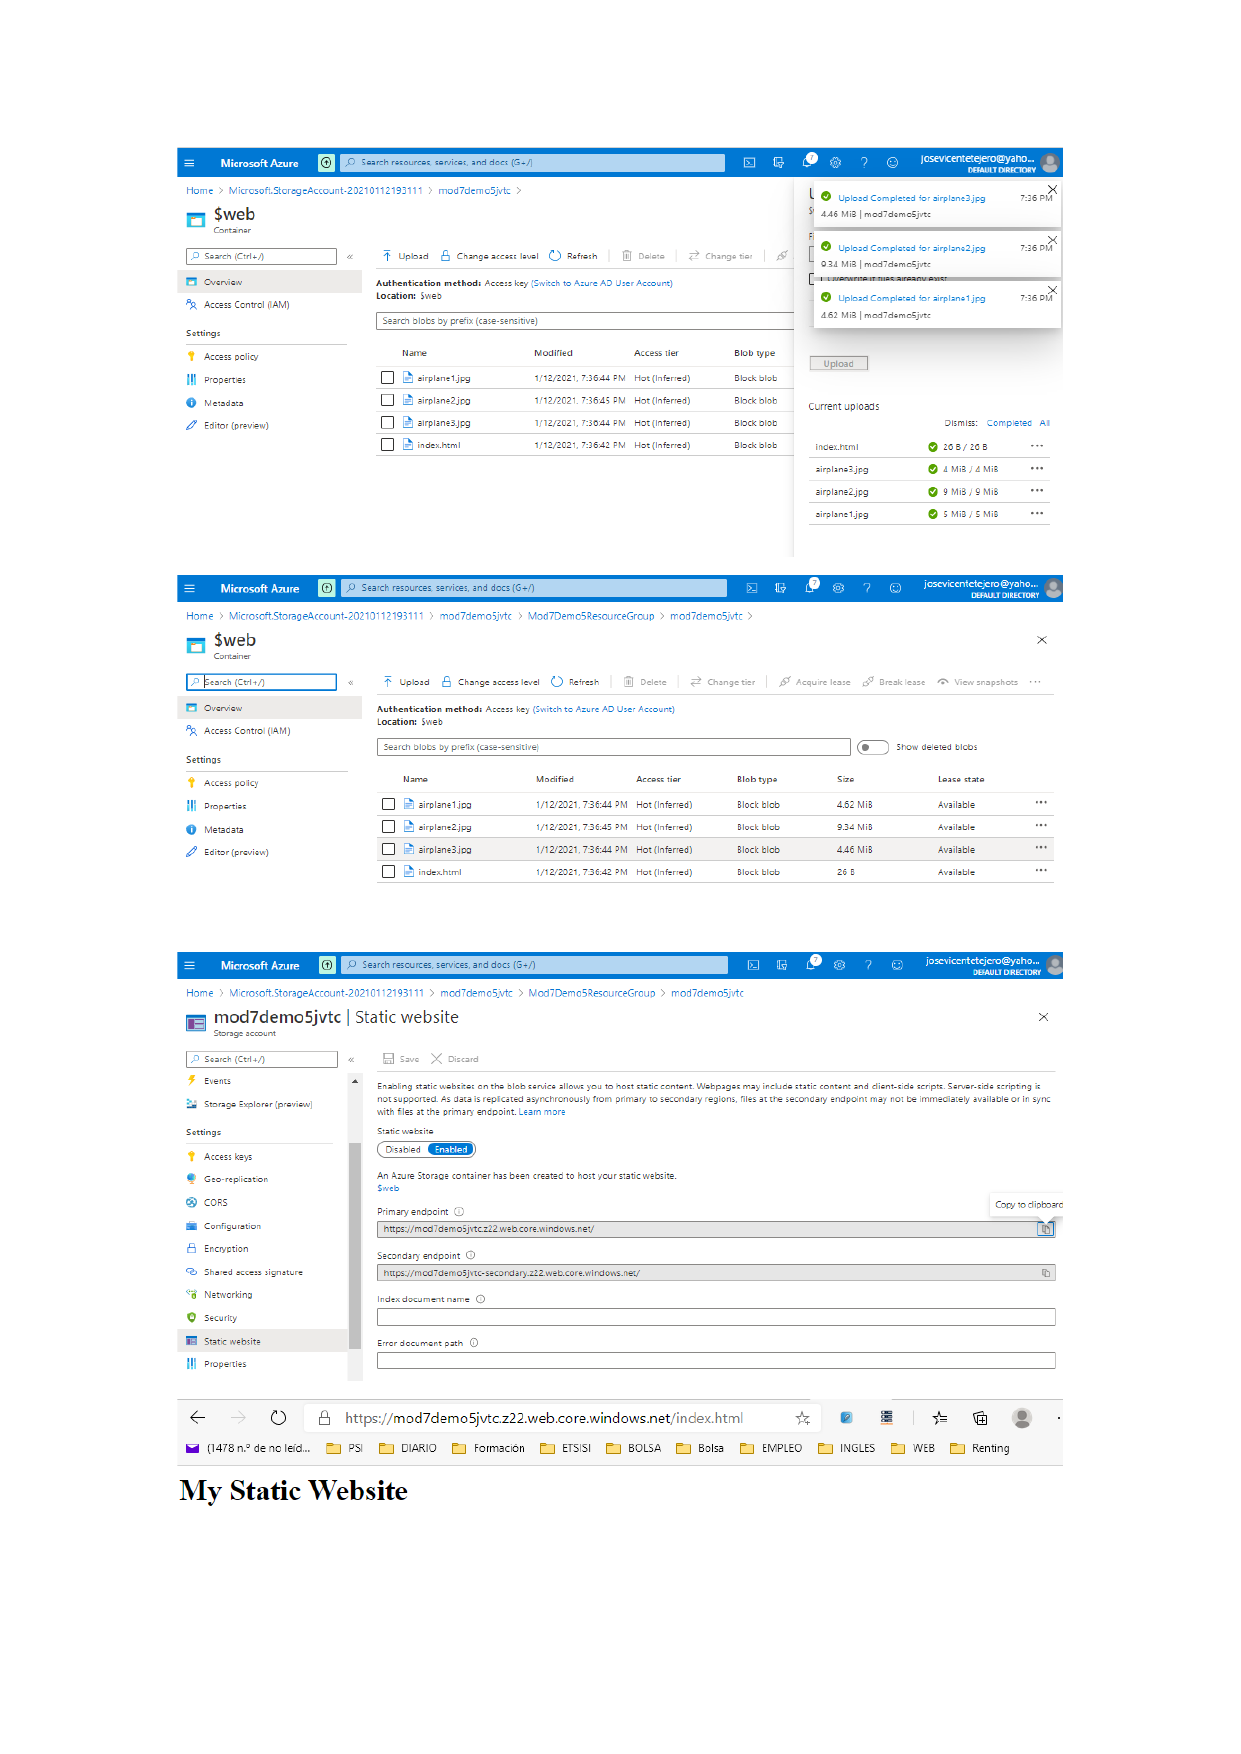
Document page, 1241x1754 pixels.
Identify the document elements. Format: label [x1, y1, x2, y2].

picture [177, 1399, 1063, 1571]
picture [177, 147, 1063, 557]
picture [177, 575, 1063, 934]
picture [177, 952, 1063, 1381]
